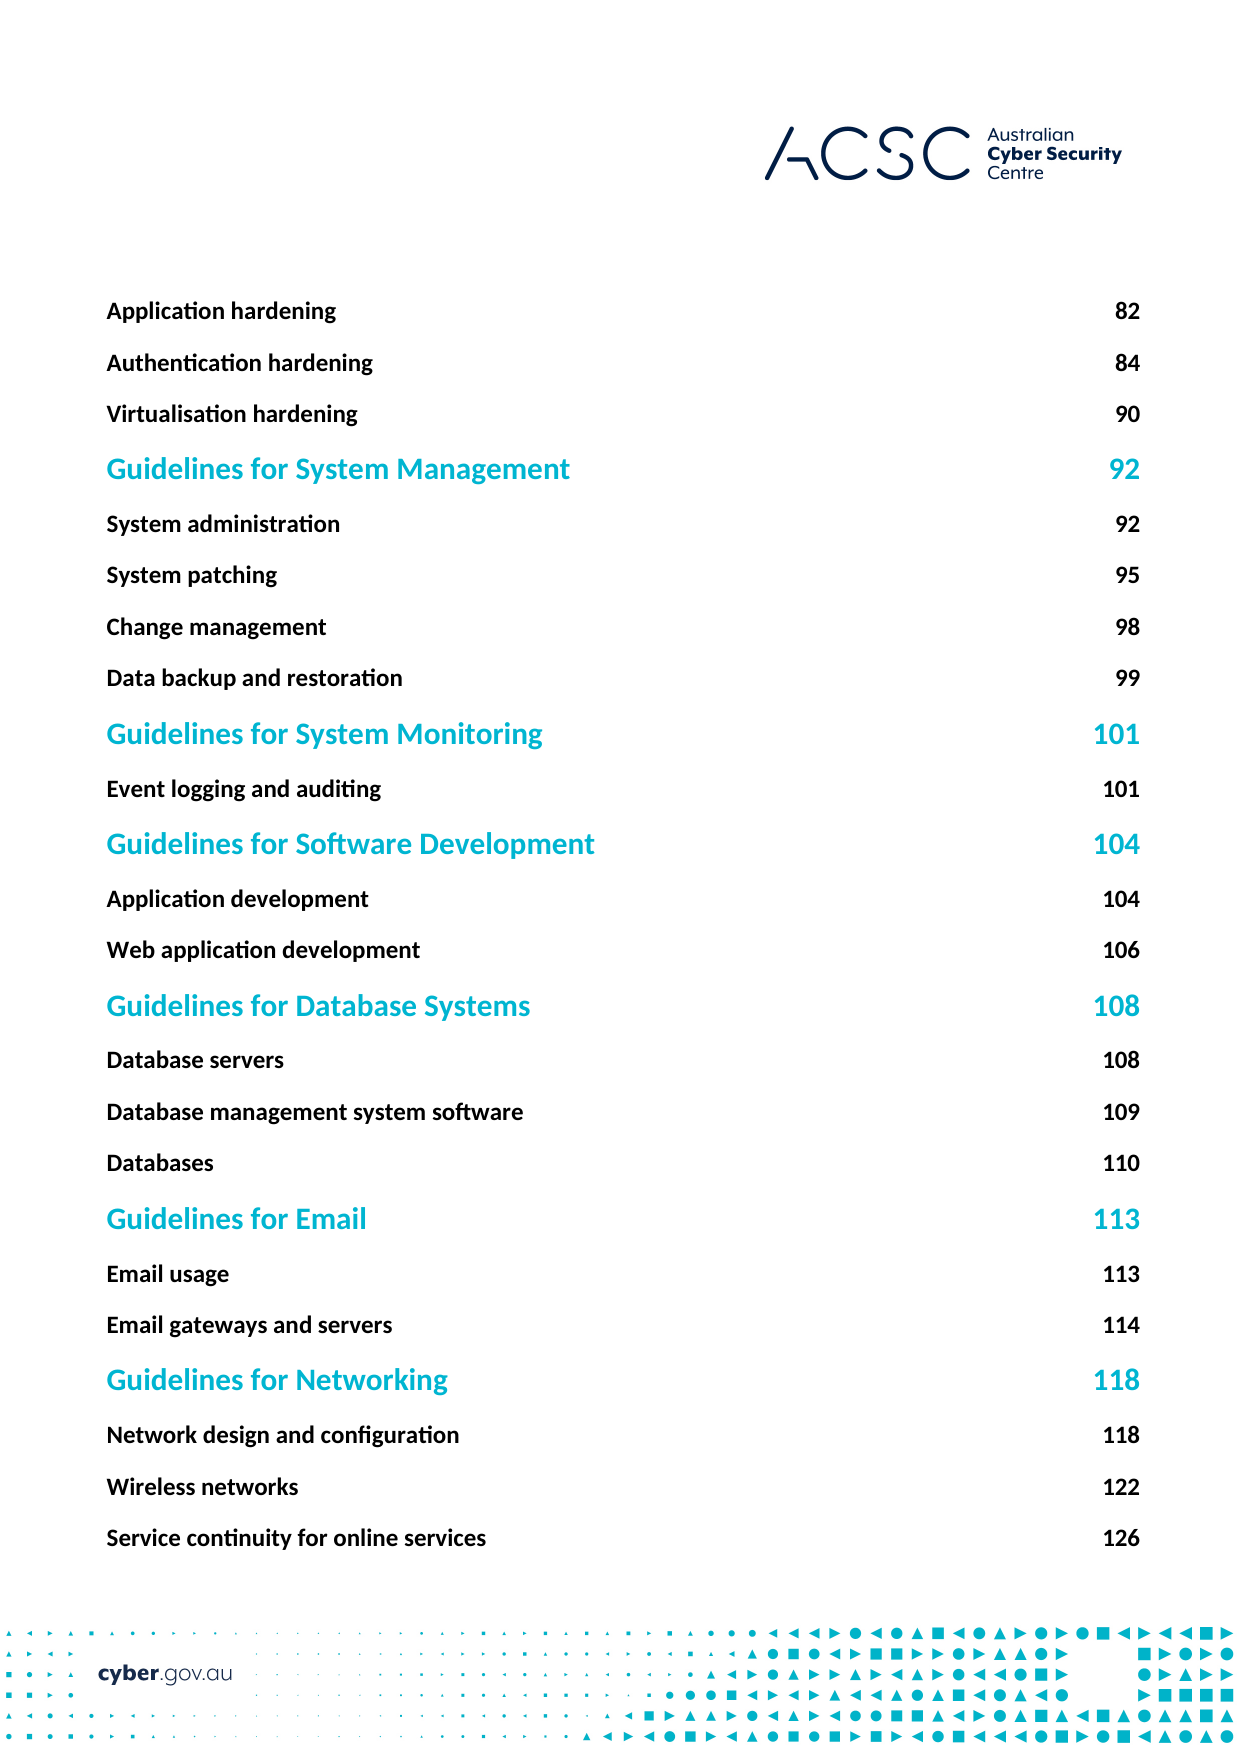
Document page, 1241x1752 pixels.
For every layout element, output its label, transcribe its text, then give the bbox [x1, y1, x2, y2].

text Network design and configuration 118 [106, 1419, 1122, 1450]
text Guidelines for Database Systems 108 [106, 986, 1122, 1024]
text Guidelines for System Monitoring 101 [106, 714, 1122, 752]
text Databases 110 [106, 1147, 1122, 1178]
picture [0, 0, 1240, 317]
text Service continuity for online services 126 [106, 1522, 1122, 1553]
text Application development 104 [106, 883, 1122, 913]
text Database servers 108 [106, 1045, 1122, 1075]
text Virtualisation hardening 90 [106, 398, 1122, 428]
text Guidelines for Email 113 [106, 1199, 1122, 1237]
text Event logging and auditing 101 [106, 773, 1122, 803]
text Database management system software 109 [106, 1096, 1122, 1127]
text Guidelines for Software Development 104 [106, 824, 1122, 862]
picture [0, 1624, 1237, 1747]
text Email gateways and servers 114 [106, 1309, 1122, 1339]
text Guidelines for Networking 118 [106, 1360, 1122, 1398]
text Guidelines for System Management 92 [106, 449, 1122, 487]
text System administration 92 [106, 508, 1122, 539]
text Wireless networks 122 [106, 1471, 1122, 1501]
text Application hardening 82 [106, 295, 1122, 326]
text Change management 98 [106, 611, 1122, 642]
text Web application development 106 [106, 934, 1122, 965]
text Email usage 113 [106, 1258, 1122, 1288]
text System patching 95 [106, 560, 1122, 590]
text Authentication hardening 84 [106, 347, 1122, 377]
text Data backup and restoration 99 [106, 662, 1122, 693]
